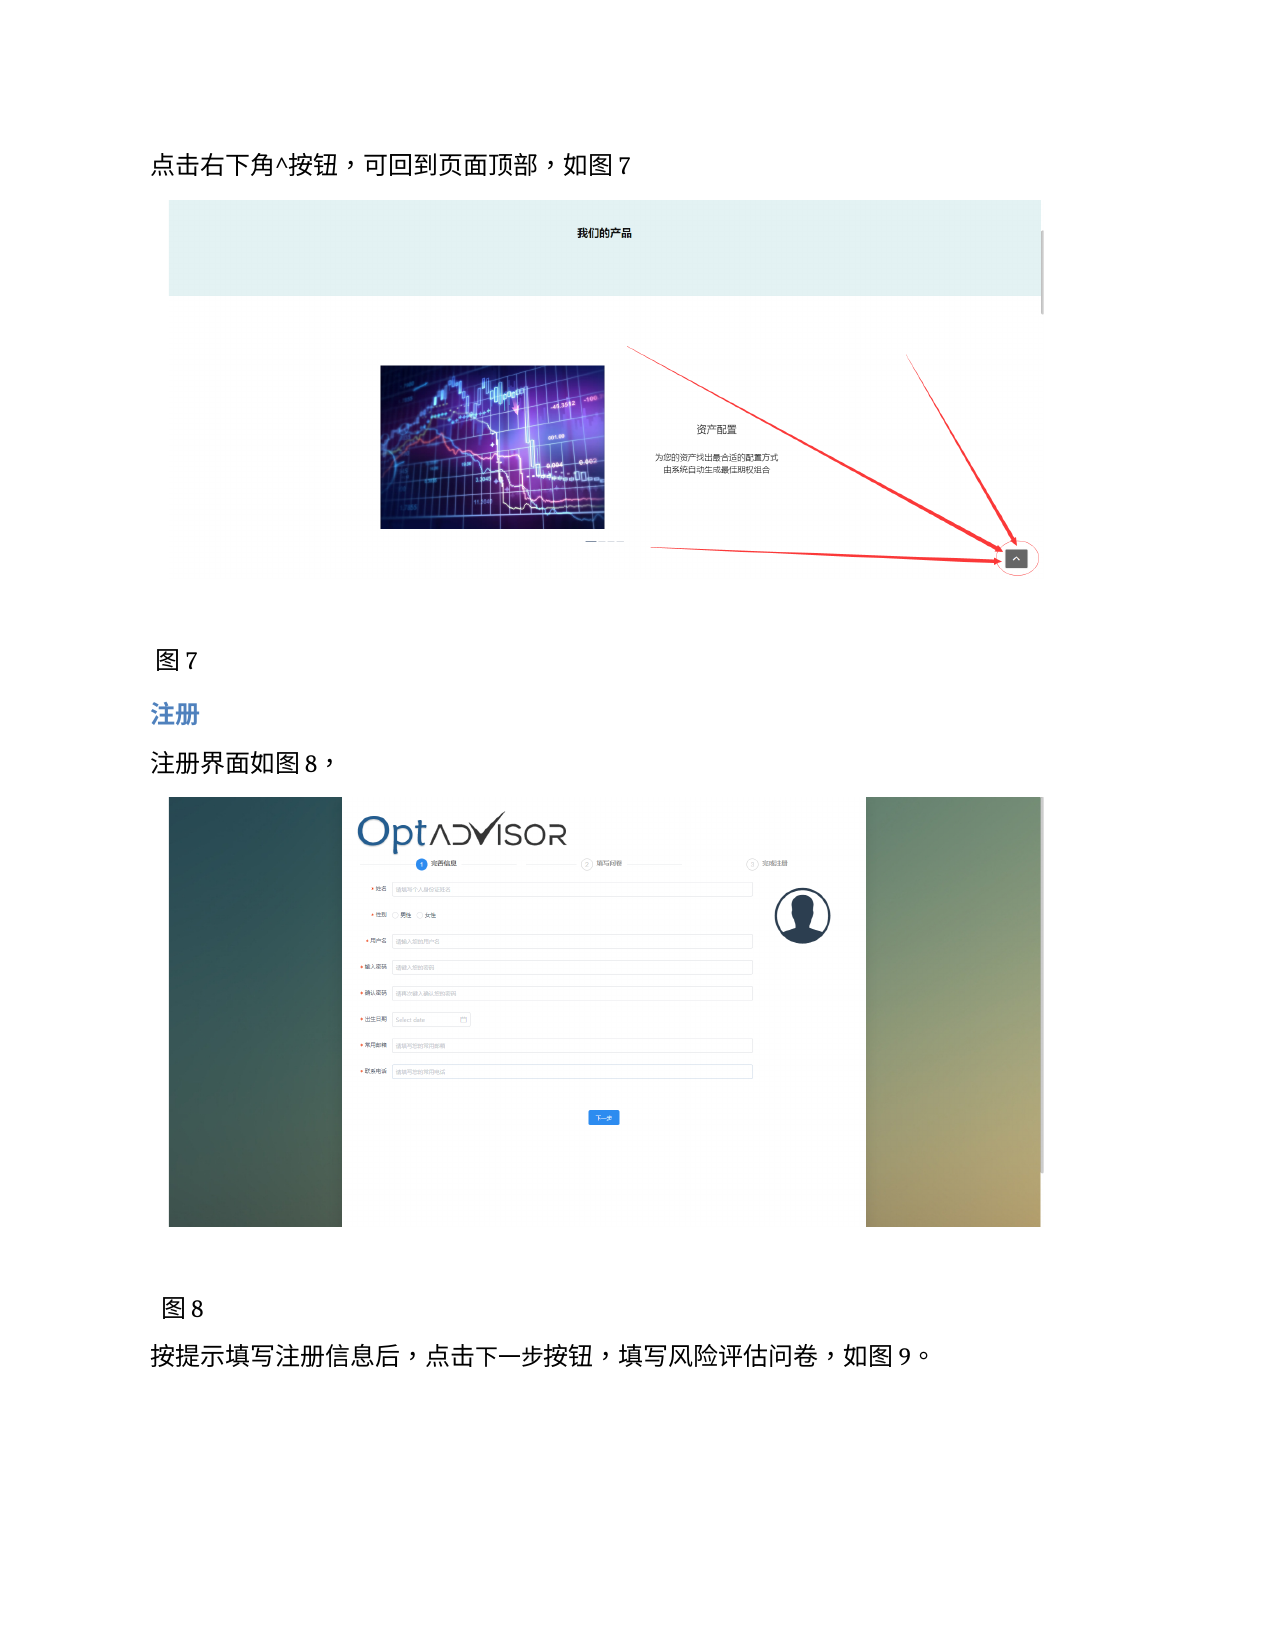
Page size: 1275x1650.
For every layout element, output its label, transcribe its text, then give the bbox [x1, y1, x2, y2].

text 点击右下角^按钮，可回到页面顶部，如图7 [150, 150, 1125, 181]
text 注册界面如图8， [150, 749, 1125, 778]
subtitle 注册 [150, 697, 1125, 731]
text 图8 [150, 1295, 1125, 1324]
picture [168, 200, 1044, 579]
text 图7 [150, 647, 1125, 676]
text 按提示填写注册信息后，点击下一步按钮，填写风险评估问卷，如图9。 [150, 1343, 1125, 1371]
picture [168, 797, 1044, 1227]
